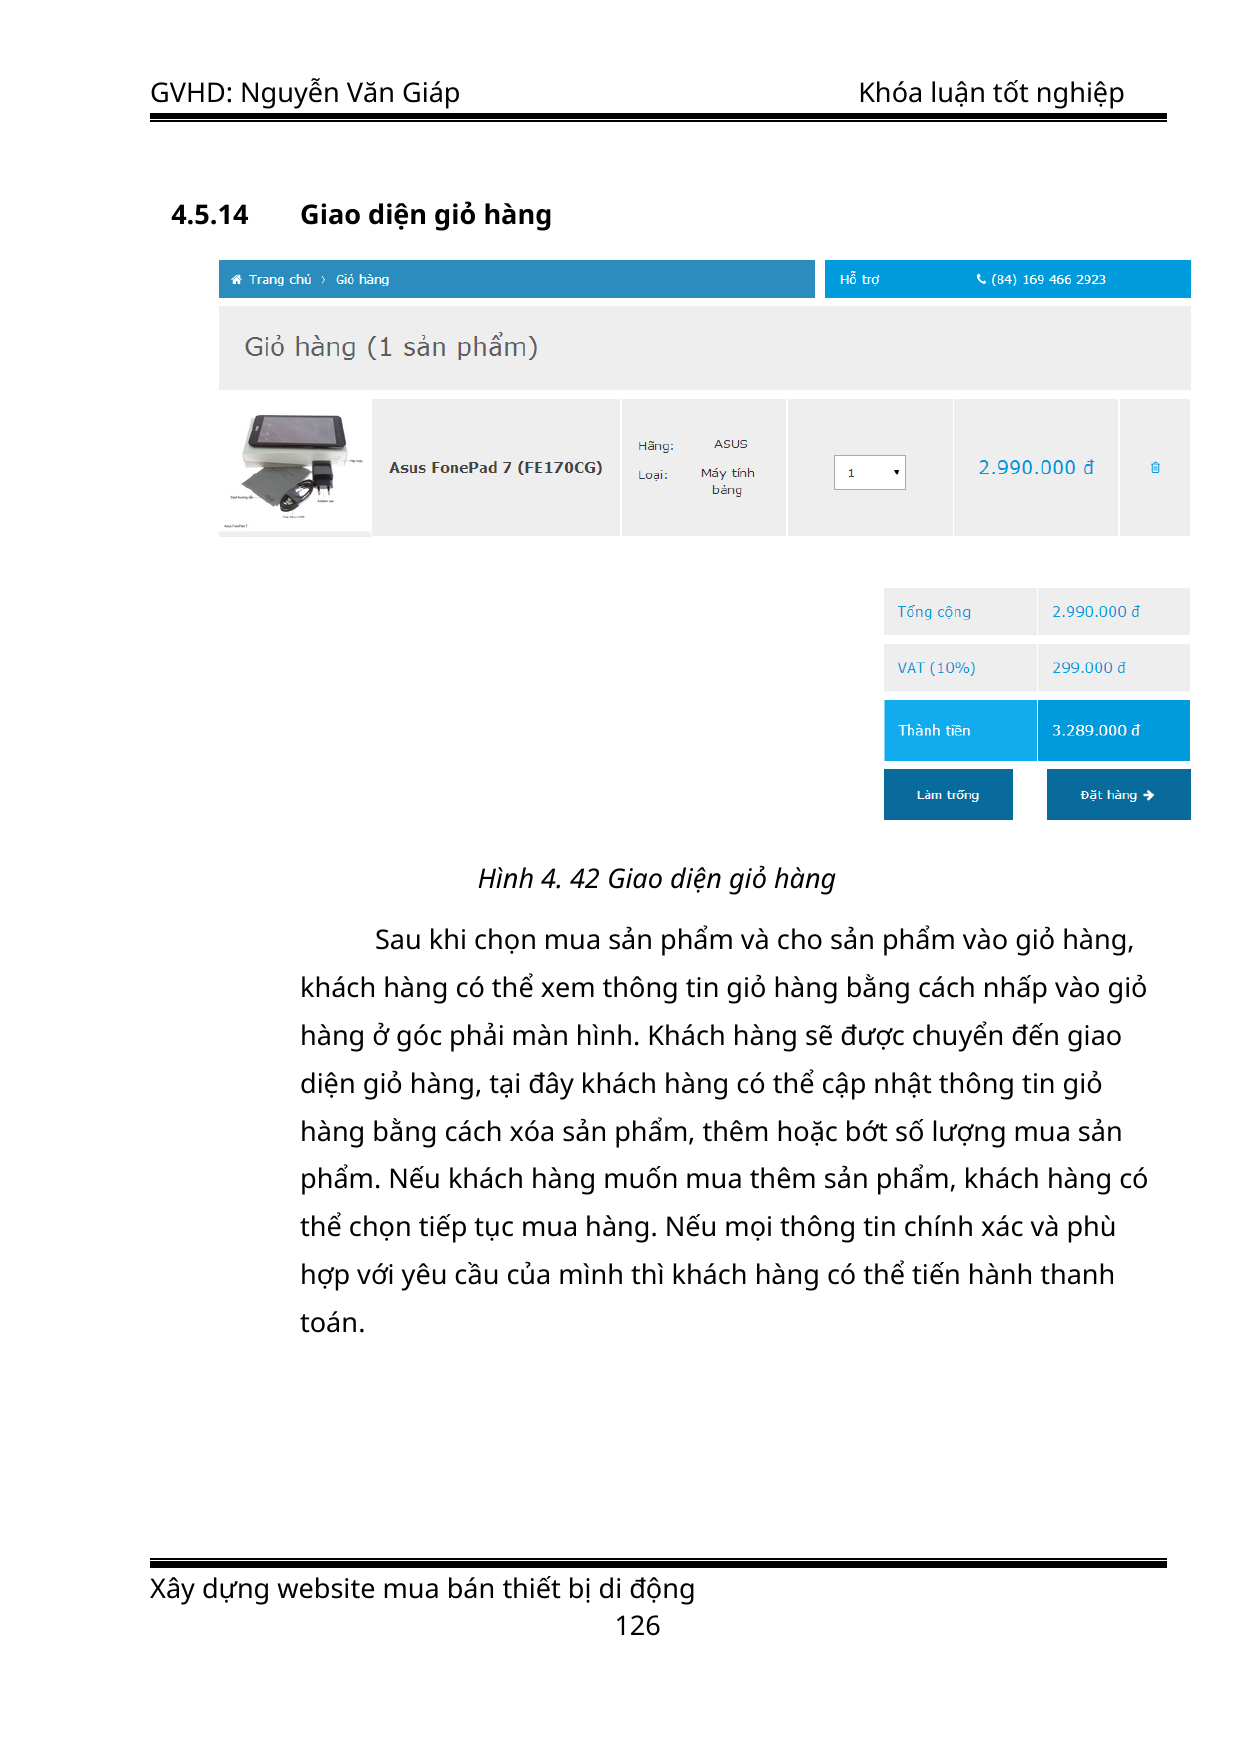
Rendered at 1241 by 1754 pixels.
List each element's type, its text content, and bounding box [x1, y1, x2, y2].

subtitle Giao diện giỏ hàng [150, 196, 1167, 233]
picture [209, 256, 1200, 837]
text Sau khi chọn mua sản phẩm và cho sản phẩm vào giỏ hàng, khách hàng có thể xem thông tin giỏ hàng bằng cách nhấp vào giỏ hàng ở góc phải màn hình. Khách hàng sẽ được chuyển đến giao diện giỏ hàng, tại đây khách hàng có thể cập nhật thông tin giỏ hàng bằng cách xóa sản phẩm, thêm hoặc bớt số lượng mua sản phẩm. Nếu khách hàng muốn mua thêm sản phẩm, khách hàng có thể chọn tiếp tục mua hàng. Nếu mọi thông tin chính xác và phù hợp với yêu cầu của mình thì khách hàng có thể tiến hành thanh toán. [300, 920, 1167, 1341]
text Hình 4. 42 Giao diện giỏ hàng [150, 860, 1167, 897]
